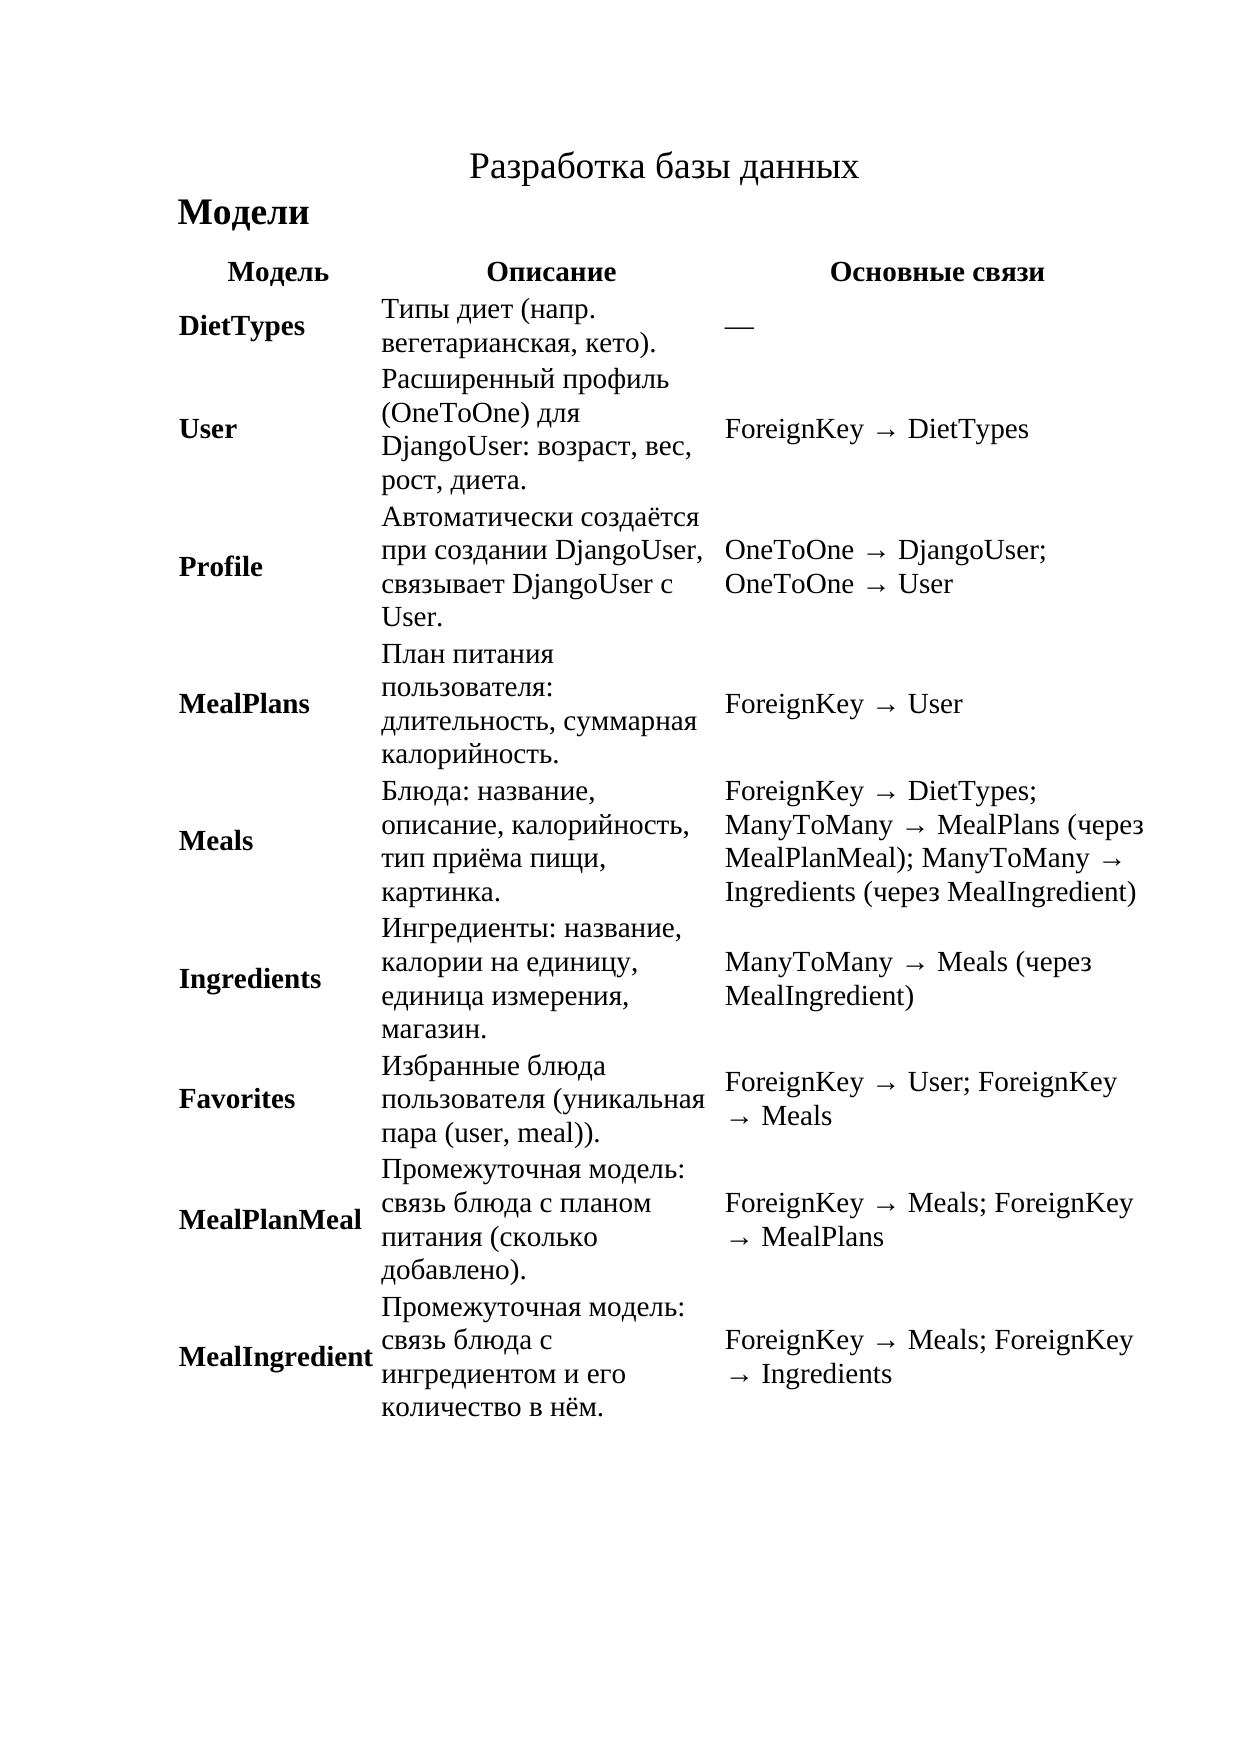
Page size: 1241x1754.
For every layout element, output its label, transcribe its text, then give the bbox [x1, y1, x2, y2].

table_cell DietTypes [177, 290, 379, 360]
table_header Описание [380, 253, 723, 289]
table_cell Profile [177, 497, 379, 634]
table_cell MealIngredient [177, 1287, 379, 1424]
table_cell Ингредиенты: название, калории на единицу, единица измерения, магазин. [380, 909, 723, 1046]
table_cell — [723, 290, 1152, 360]
table_cell Промежуточная модель: связь блюда с планом питания (сколько добавлено). [380, 1150, 723, 1287]
table_cell Промежуточная модель: связь блюда с ингредиентом и его количество в нём. [380, 1287, 723, 1424]
table_cell Типы диет (напр. вегетарианская, кето). [380, 290, 723, 360]
table_cell Блюда: название, описание, калорийность, тип приёма пищи, картинка. [380, 772, 723, 909]
table_cell OneToOne → DjangoUser; OneToOne → User [723, 497, 1152, 634]
subtitle Разработка базы данных [177, 143, 1152, 186]
table_cell Расширенный профиль (OneToOne) для DjangoUser: возраст, вес, рост, диета. [380, 360, 723, 497]
table_cell ForeignKey → DietTypes; ManyToMany → MealPlans (через MealPlanMeal); ManyToMany → Ingredients (через MealIngredient) [723, 772, 1152, 909]
table_cell Автоматически создаётся при создании DjangoUser, связывает DjangoUser с User. [380, 497, 723, 634]
table_cell MealPlans [177, 634, 379, 772]
table_cell План питания пользователя: длительность, суммарная калорийность. [380, 634, 723, 772]
table_cell ForeignKey → User [723, 634, 1152, 772]
table_cell ForeignKey → Meals; ForeignKey → MealPlans [723, 1150, 1152, 1287]
table_cell ForeignKey → Meals; ForeignKey → Ingredients [723, 1287, 1152, 1424]
table_cell ForeignKey → User; ForeignKey → Meals [723, 1046, 1152, 1150]
text Модели [177, 190, 1152, 233]
table_cell MealPlanMeal [177, 1150, 379, 1287]
table_cell Избранные блюда пользователя (уникальная пара (user, meal)). [380, 1046, 723, 1150]
table_cell User [177, 360, 379, 497]
table_cell Ingredients [177, 909, 379, 1046]
table_header Модель [177, 253, 379, 289]
table_cell ManyToMany → Meals (через MealIngredient) [723, 909, 1152, 1046]
table_cell ForeignKey → DietTypes [723, 360, 1152, 497]
table_cell Meals [177, 772, 379, 909]
table_cell Favorites [177, 1046, 379, 1150]
table_header Основные связи [723, 253, 1152, 289]
